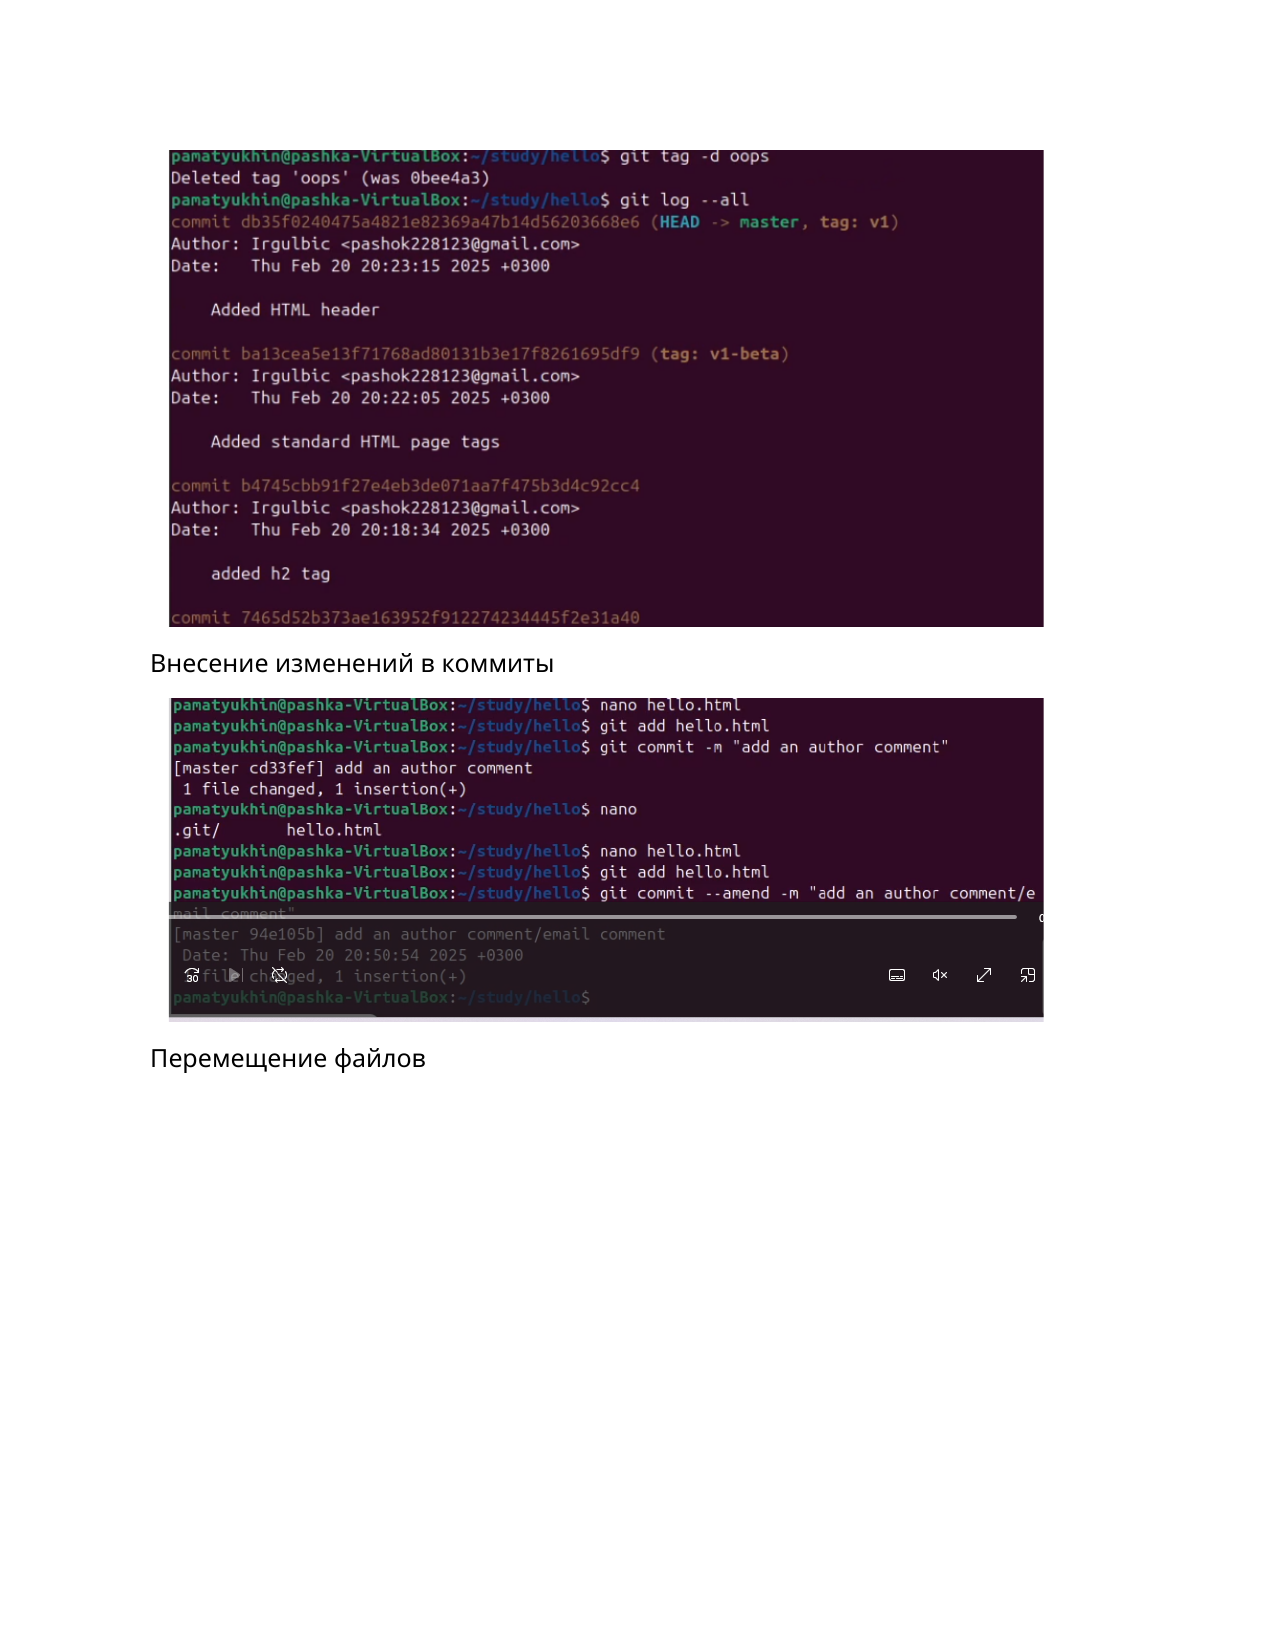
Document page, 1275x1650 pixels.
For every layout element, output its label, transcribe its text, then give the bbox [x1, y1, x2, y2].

picture [168, 698, 1044, 1022]
text Перемещение файлов [150, 1041, 1125, 1075]
text Внесение изменений в коммиты [150, 645, 1125, 679]
picture [168, 150, 1044, 627]
